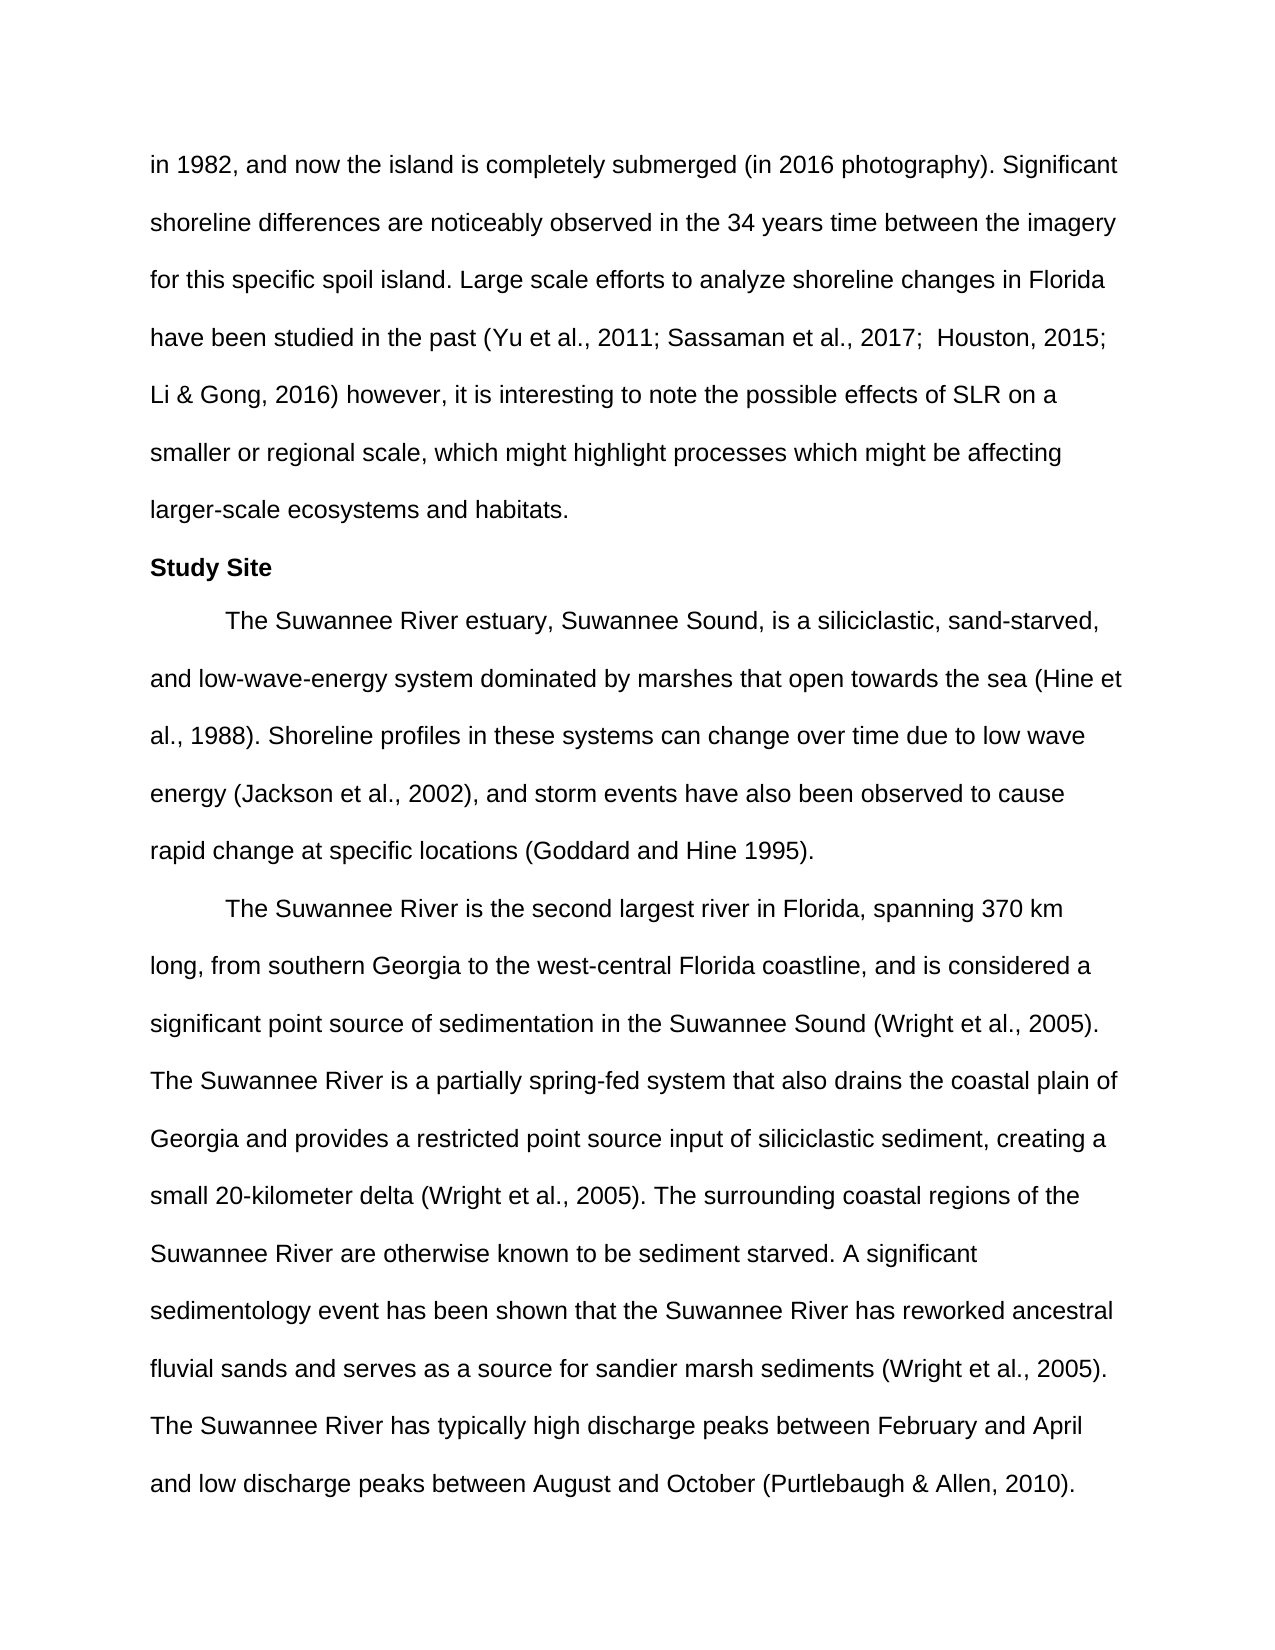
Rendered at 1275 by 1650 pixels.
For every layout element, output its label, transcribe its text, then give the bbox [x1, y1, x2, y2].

text The Suwannee River estuary, Suwannee Sound, is a siliciclastic, sand-starved, and low-wave-energy system dominated by marshes that open towards the sea (Hine et al., 1988). Shoreline profiles in these systems can change over time due to low wave energy (Jackson et al., 2002), and storm events have also been observed to cause rapid change at specific locations (Goddard and Hine 1995). [150, 606, 1125, 865]
subtitle Study Site [150, 552, 1125, 581]
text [150, 150, 1125, 524]
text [150, 894, 1125, 1497]
